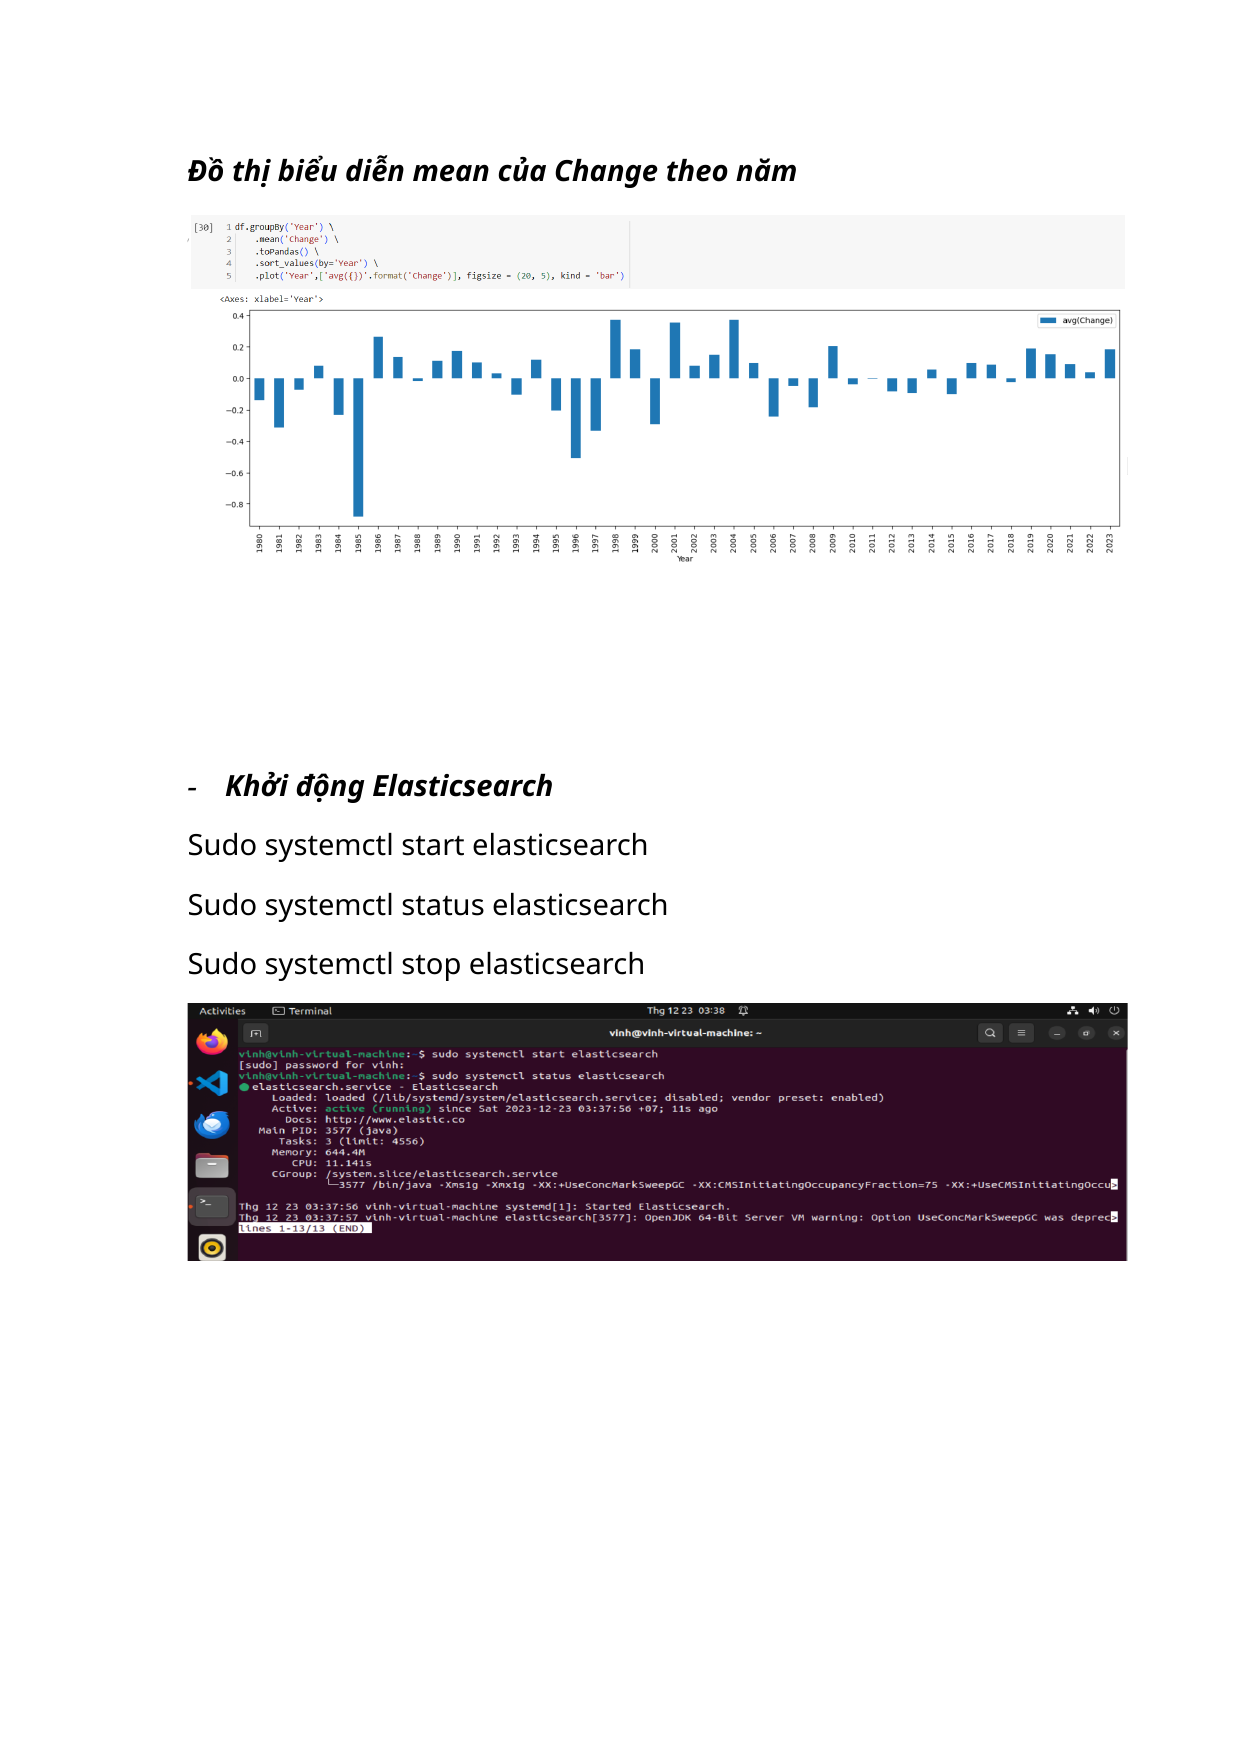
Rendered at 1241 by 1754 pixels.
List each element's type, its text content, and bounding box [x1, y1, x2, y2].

list Khởi động Elasticsearch [187, 765, 1090, 805]
picture [187, 209, 1128, 568]
text Sudo systemctl status elasticsearch [187, 884, 1090, 924]
text Sudo systemctl stop elasticsearch [187, 944, 1090, 983]
text Đồ thị biểu diễn mean của Change theo năm [187, 150, 1090, 190]
text Sudo systemctl start elasticsearch [187, 825, 1090, 864]
picture [187, 1003, 1128, 1261]
